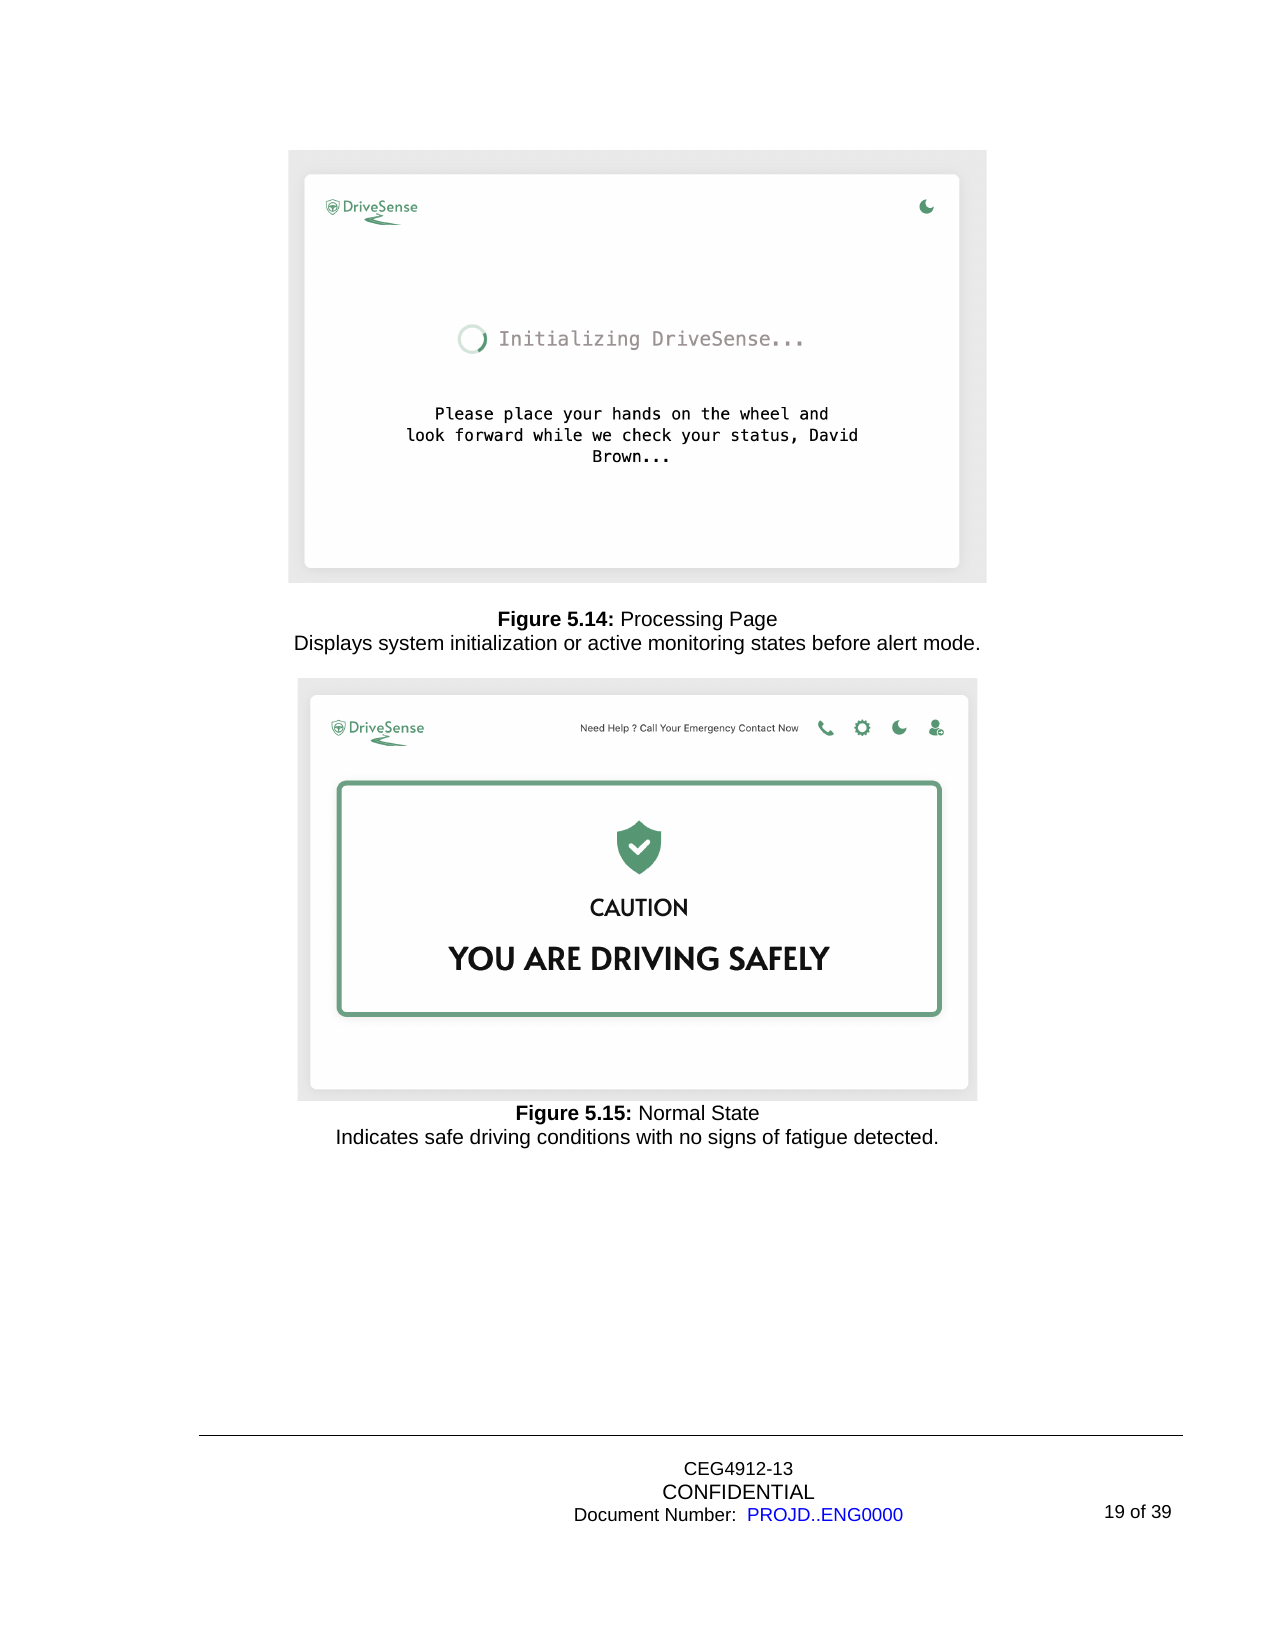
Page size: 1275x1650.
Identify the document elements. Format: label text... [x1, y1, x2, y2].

text Indicates safe driving conditions with no signs of fatigue detected. [187, 1124, 1088, 1148]
text Figure 5.15: Normal State [187, 1101, 1088, 1124]
text Figure 5.14: Processing Page [187, 607, 1088, 631]
text Displays system initialization or active monitoring states before alert mode. [187, 631, 1088, 654]
